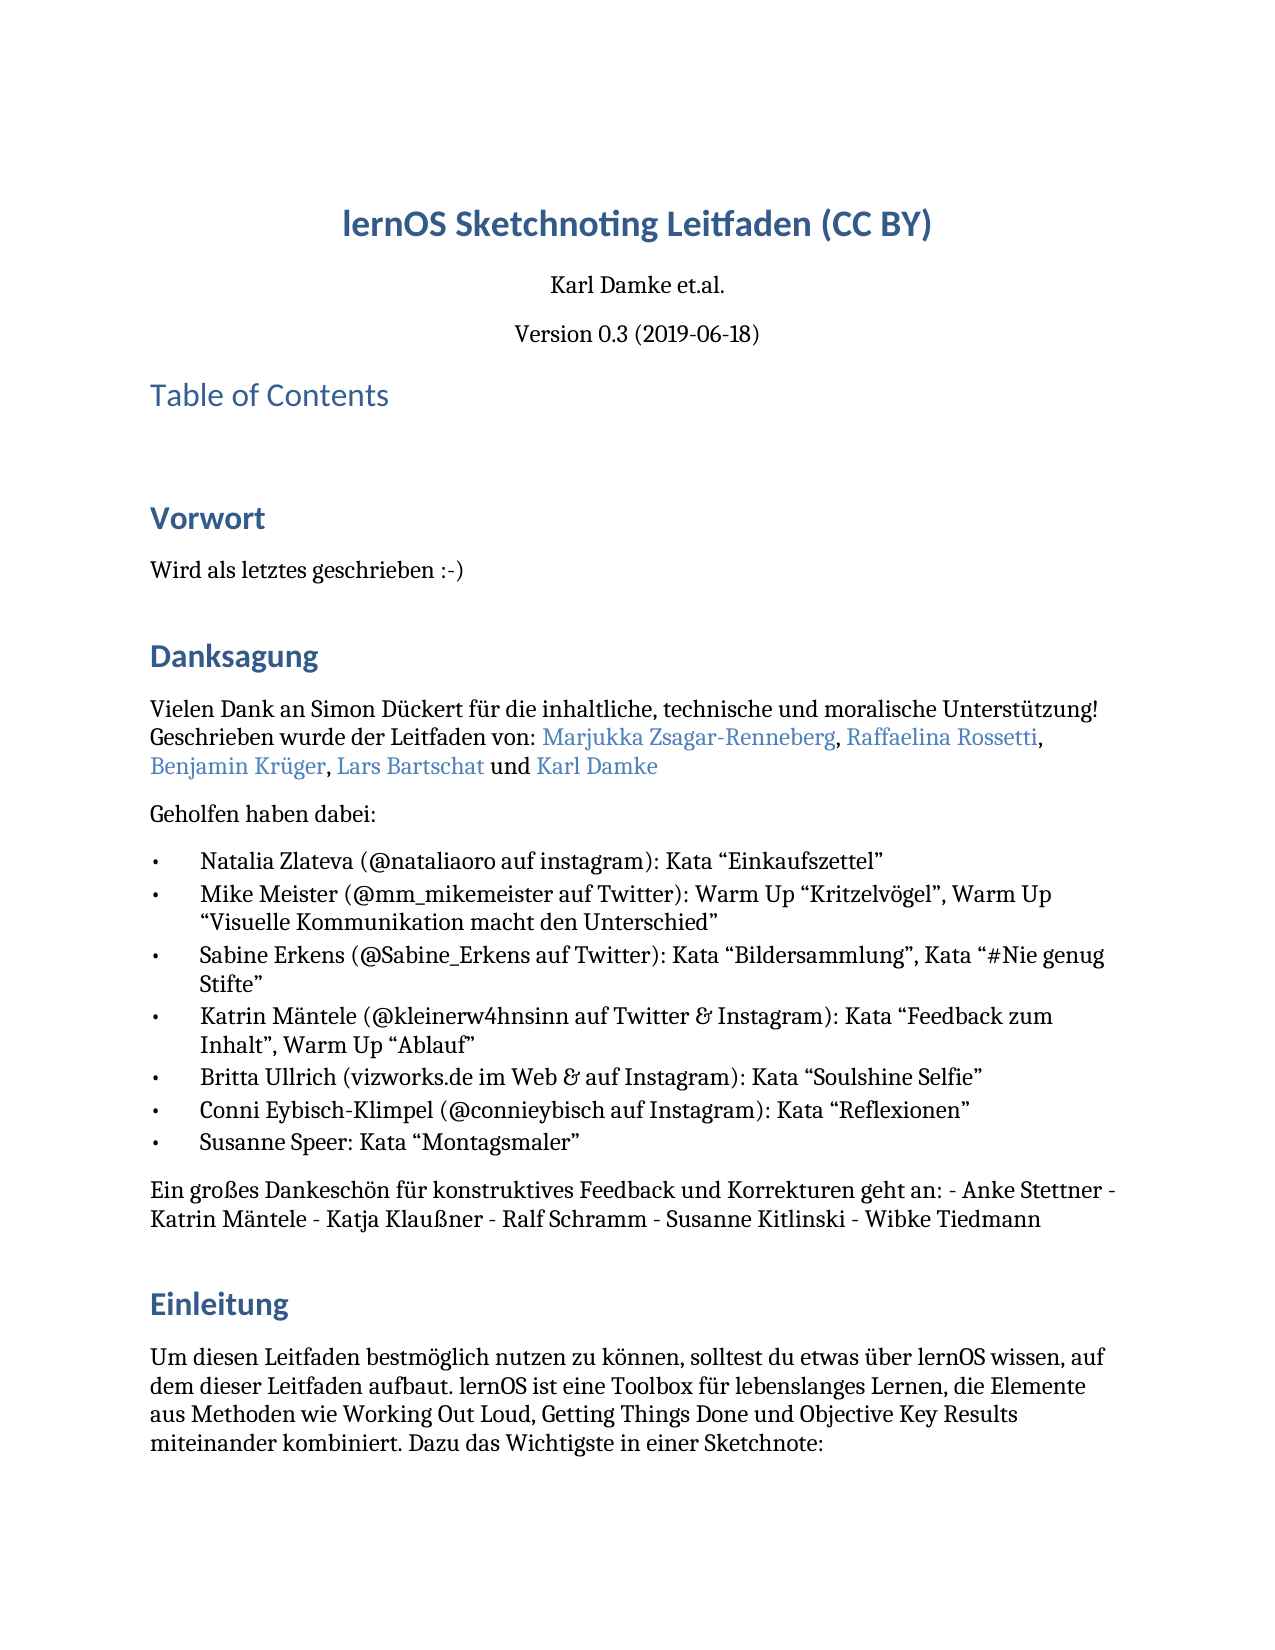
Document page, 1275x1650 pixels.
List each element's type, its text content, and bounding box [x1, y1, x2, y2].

text Geholfen haben dabei: [150, 799, 1125, 828]
list Conni Eybisch-Klimpel (@connieybisch auf Instagram): Kata “Reflexionen” [150, 1096, 1125, 1124]
list Susanne Speer: Kata “Montagsmaler” [150, 1128, 1125, 1157]
text Version 0.3 (2019-06-18) [150, 320, 1125, 349]
text Ein großes Dankeschön für konstruktives Feedback und Korrekturen geht an: - Anke Stettner - Katrin Mäntele - Katja Klaußner - Ralf Schramm - Susanne Kitlinski - Wibke Tiedmann [150, 1176, 1125, 1233]
subtitle Danksagung [150, 635, 1125, 676]
subtitle Einleitung [150, 1283, 1125, 1324]
list Sabine Erkens (@Sabine_Erkens auf Twitter): Kata “Bildersammlung”, Kata “#Nie genug Stifte” [150, 941, 1125, 998]
list Britta Ullrich (vizworks.de im Web & auf Instagram): Kata “Soulshine Selfie” [150, 1063, 1125, 1092]
text Vielen Dank an Simon Dückert für die inhaltliche, technische und moralische Unterstützung! Geschrieben wurde der Leitfaden von: Marjukka Zsagar-Renneberg, Raffaelina Rossetti, Benjamin Krüger, Lars Bartschat und Karl Damke [150, 694, 1125, 781]
title lernOS Sketchnoting Leitfaden (CC BY) [150, 200, 1125, 246]
list Mike Meister (@mm_mikemeister auf Twitter): Warm Up “Kritzelvögel”, Warm Up “Visuelle Kommunikation macht den Unterschied” [150, 879, 1125, 937]
list Katrin Mäntele (@kleinerw4hnsinn auf Twitter & Instagram): Kata “Feedback zum Inhalt”, Warm Up “Ablauf” [150, 1002, 1125, 1059]
subtitle Vorwort [150, 497, 1125, 538]
text Karl Damke et.al. [150, 271, 1125, 299]
text Wird als letztes geschrieben :-) [150, 556, 1125, 585]
text Um diesen Leitfaden bestmöglich nutzen zu können, solltest du etwas über lernOS wissen, auf dem dieser Leitfaden aufbaut. lernOS ist eine Toolbox für lebenslanges Lernen, die Elemente aus Methoden wie Working Out Loud, Getting Things Done und Objective Key Results miteinander kombiniert. Dazu das Wichtigste in einer Sketchnote: [150, 1343, 1125, 1458]
list Natalia Zlateva (@nataliaoro auf instagram): Kata “Einkaufszettel” [150, 847, 1125, 876]
